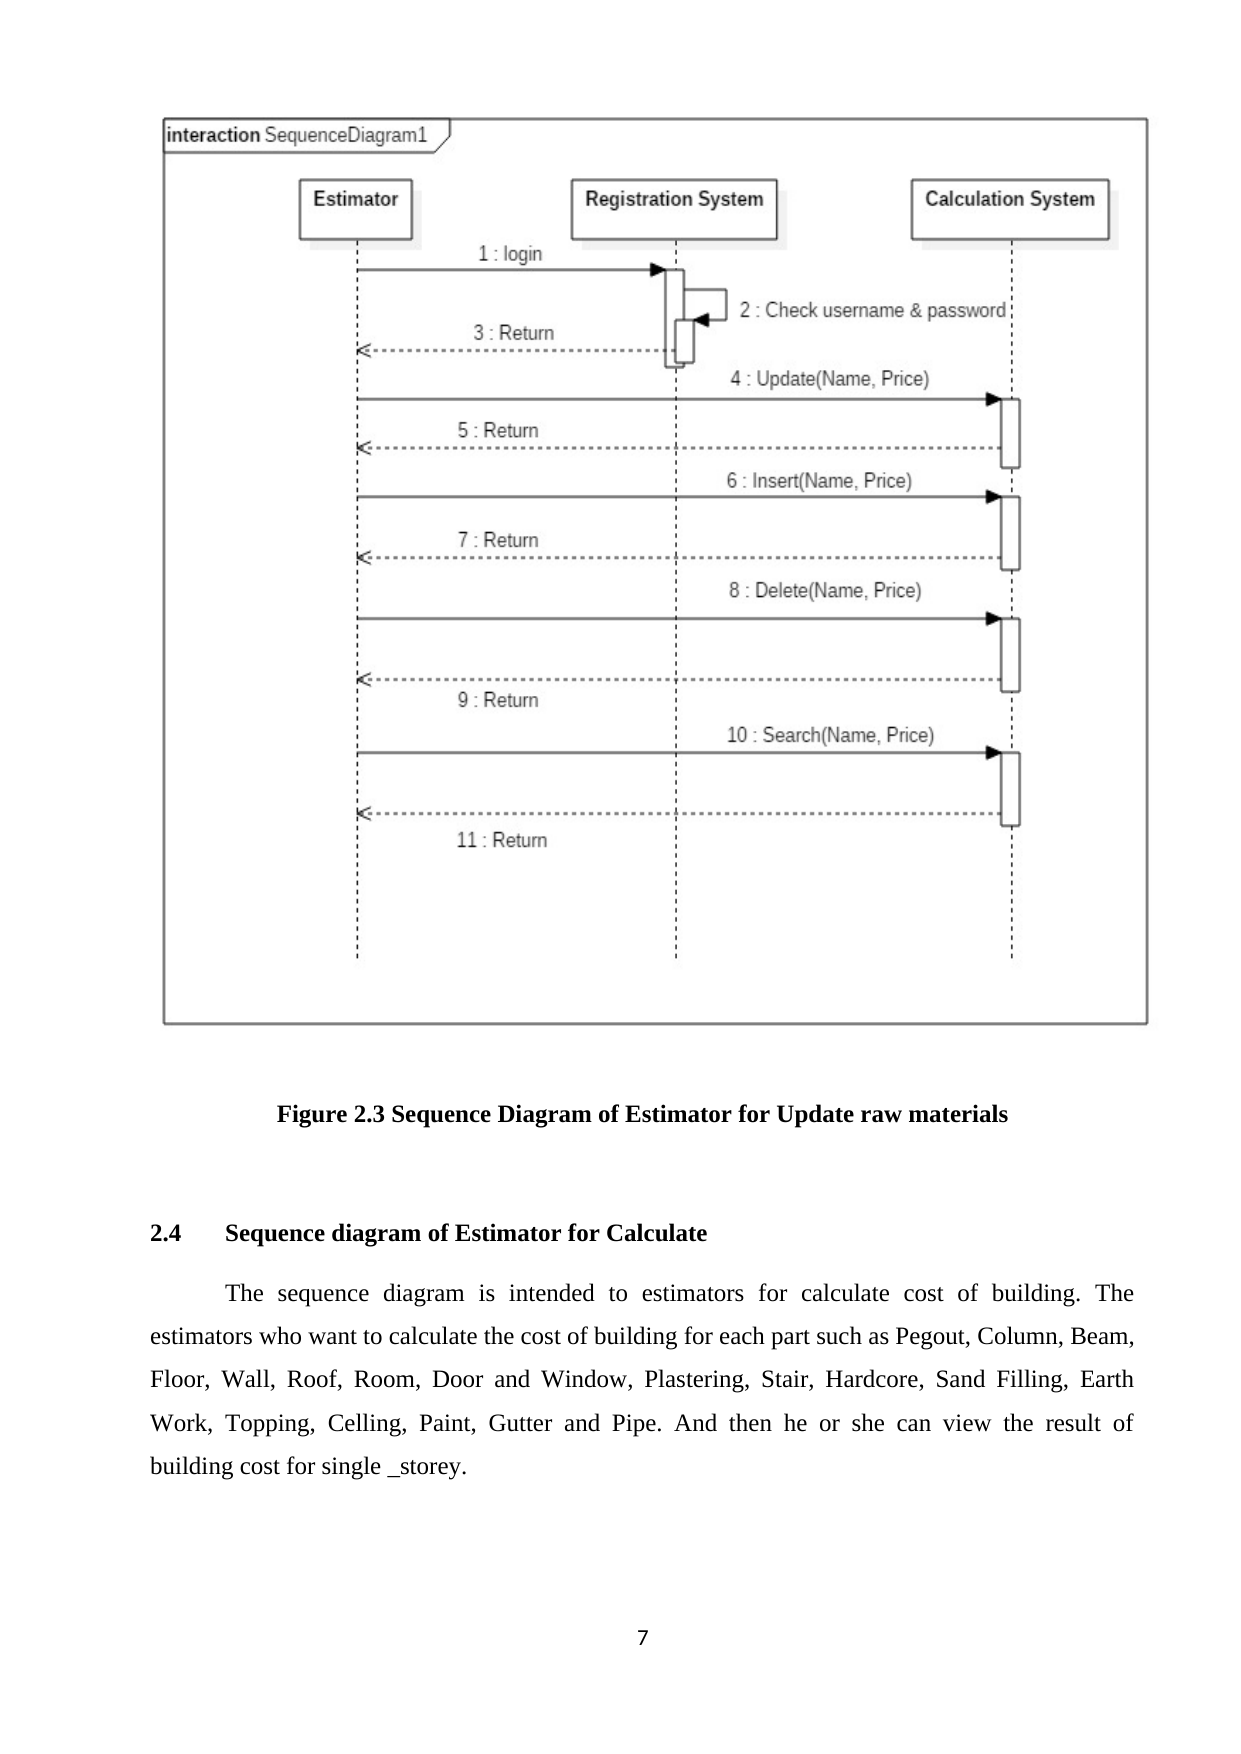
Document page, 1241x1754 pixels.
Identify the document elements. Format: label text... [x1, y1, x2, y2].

text Figure 2.3 Sequence Diagram of Estimator for Update raw materials [150, 1085, 1135, 1128]
picture [150, 105, 1204, 1085]
text The sequence diagram is intended to estimators for calculate cost of building. The estimators who want to calculate the cost of building for each part such as Pegout, Column, Beam, Floor, Wall, Roof, Room, Door and Window, Plastering, Stair, Hardcore, Sand Filling, Earth Work, Topping, Celling, Paint, Gutter and Pipe. And then he or she can view the result of building cost for single _storey. [150, 1278, 1135, 1479]
text 2.4 Sequence diagram of Estimator for Calculate [150, 1218, 1135, 1247]
